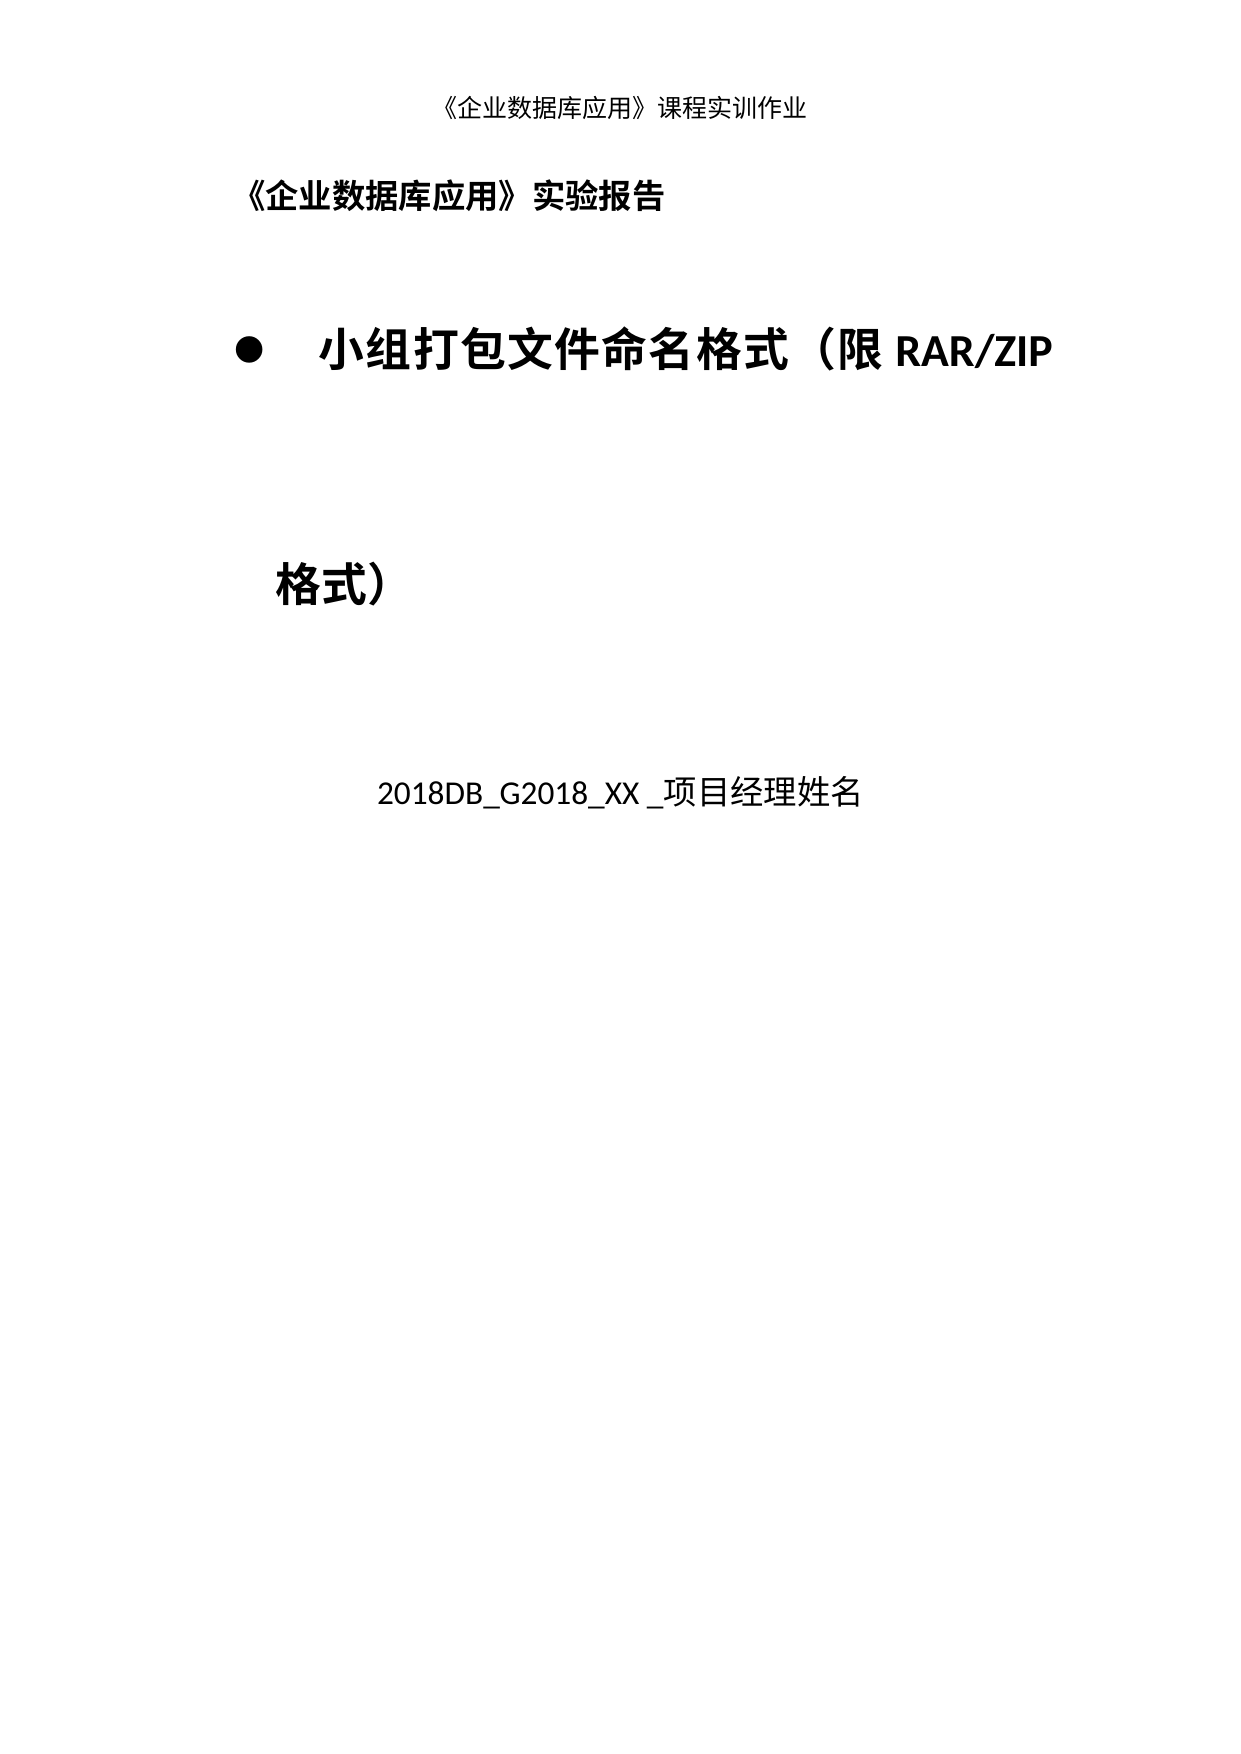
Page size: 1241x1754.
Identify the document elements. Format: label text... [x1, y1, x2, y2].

subtitle 小组打包文件命名格式（限RAR/ZIP格式） [232, 297, 1053, 630]
text 2018DB_G2018_XX _项目经理姓名 [187, 758, 1053, 823]
subtitle 《企业数据库应用》实验报告 [232, 162, 1053, 227]
